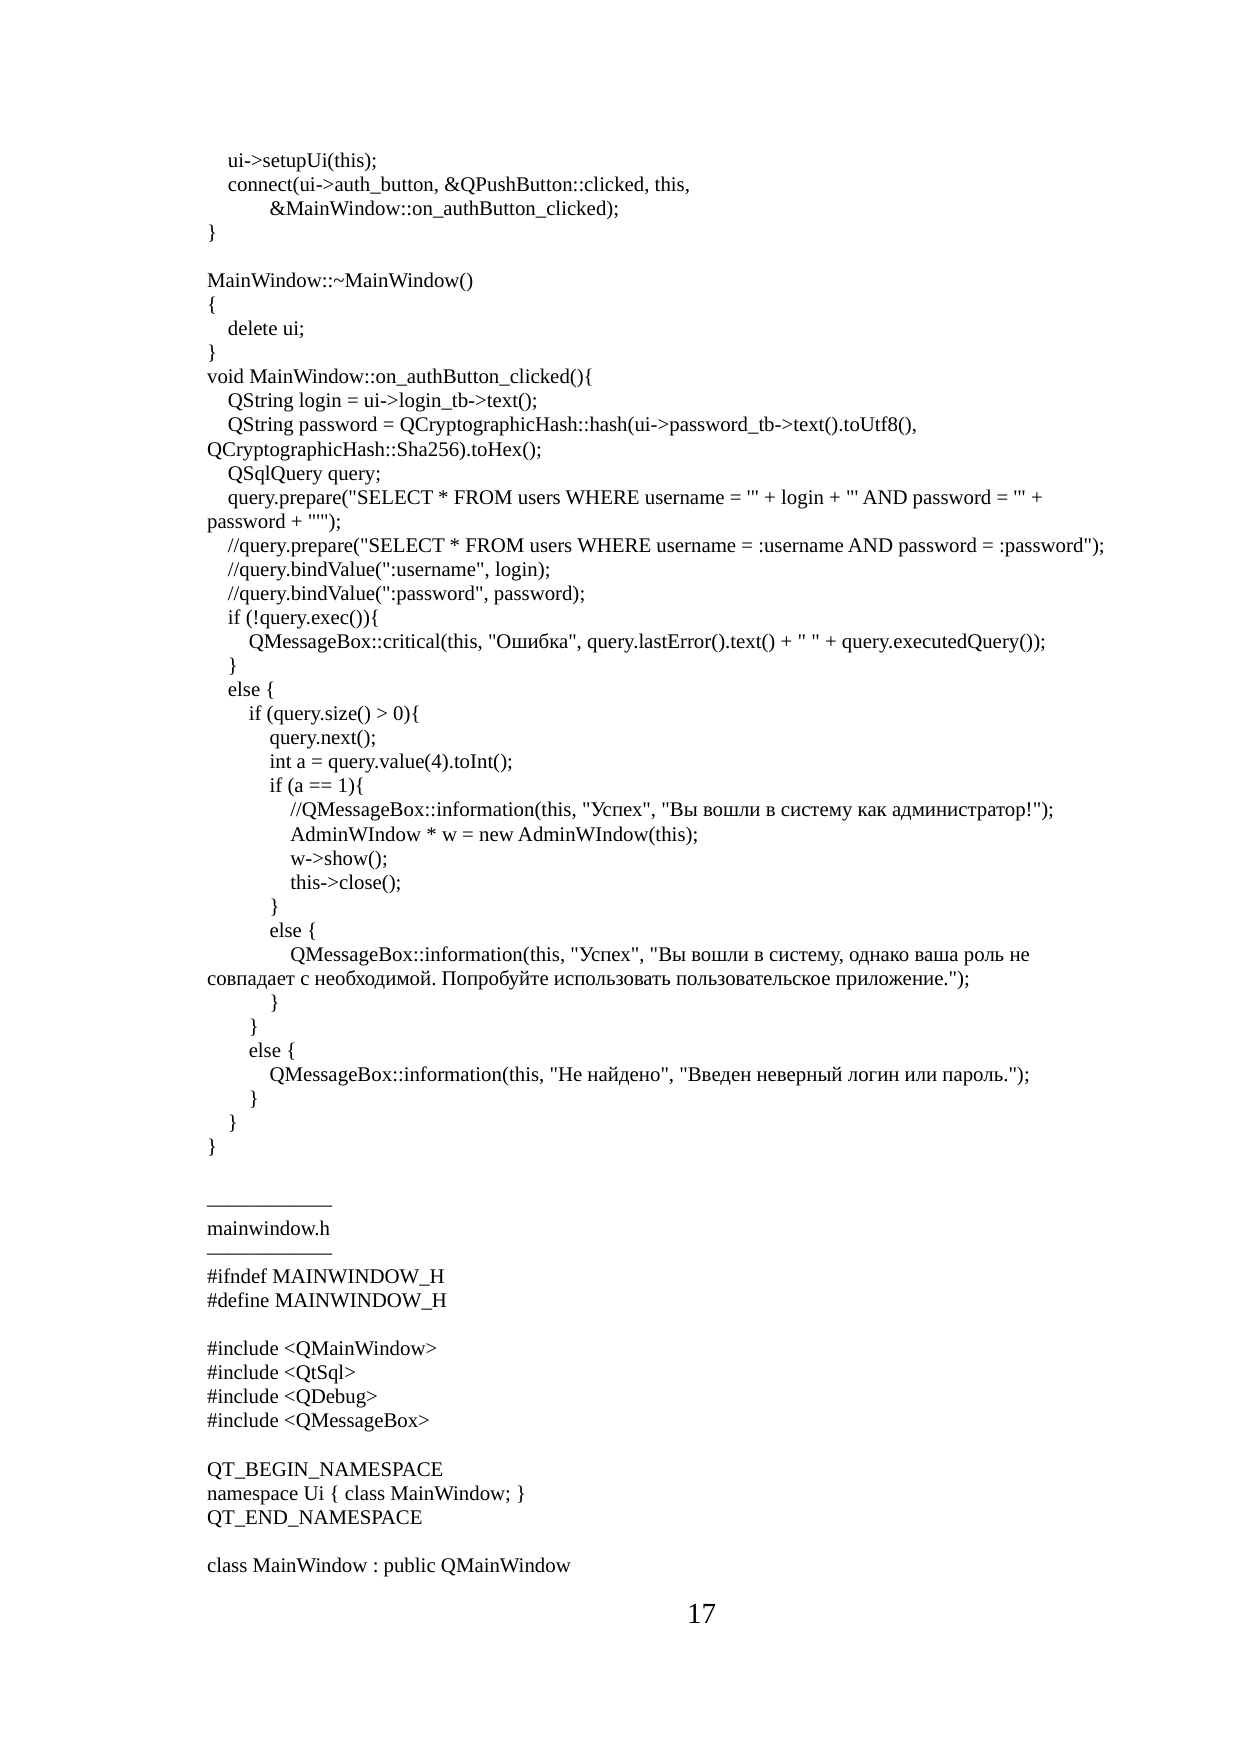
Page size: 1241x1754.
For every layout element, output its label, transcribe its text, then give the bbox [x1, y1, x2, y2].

text query.prepare("SELECT * FROM users WHERE username = '" + login + "' AND password = '" + password + "'"); [207, 484, 1122, 533]
text else { [207, 677, 1122, 701]
text #include <QMessageBox> [207, 1408, 1122, 1432]
text } [207, 220, 1122, 244]
text int a = query.value(4).toInt(); [207, 749, 1122, 773]
text } [207, 1134, 1122, 1158]
text QMessageBox::information(this, "Успех", "Вы вошли в систему, однако ваша роль не совпадает с необходимой. Попробуйте использовать пользовательское приложение."); [207, 942, 1122, 990]
text —————— [207, 1192, 1122, 1216]
text mainwindow.h [207, 1216, 1122, 1240]
text #define MAINWINDOW_H [207, 1288, 1122, 1312]
text #include <QtSql> [207, 1360, 1122, 1384]
text if (query.size() > 0){ [207, 701, 1122, 725]
text class MainWindow : public QMainWindow [207, 1553, 1122, 1577]
text { [207, 292, 1122, 316]
text ui->setupUi(this); [207, 148, 1122, 172]
text w->show(); [207, 846, 1122, 869]
text #include <QMainWindow> [207, 1336, 1122, 1360]
text } [207, 653, 1122, 677]
text query.next(); [207, 725, 1122, 749]
text } [207, 340, 1122, 364]
text this->close(); [207, 869, 1122, 894]
text QString password = QCryptographicHash::hash(ui->password_tb->text().toUtf8(), QCryptographicHash::Sha256).toHex(); [207, 412, 1122, 461]
text —————— [207, 1240, 1122, 1264]
text AdminWIndow * w = new AdminWIndow(this); [207, 821, 1122, 846]
text #ifndef MAINWINDOW_H [207, 1264, 1122, 1288]
text connect(ui->auth_button, &QPushButton::clicked, this, [207, 172, 1122, 196]
text } [207, 894, 1122, 918]
text else { [207, 1038, 1122, 1062]
text //query.prepare("SELECT * FROM users WHERE username = :username AND password = :password"); [207, 533, 1122, 557]
text QT_BEGIN_NAMESPACE [207, 1457, 1122, 1481]
text QSqlQuery query; [207, 461, 1122, 484]
text QT_END_NAMESPACE [207, 1505, 1122, 1529]
text QString login = ui->login_tb->text(); [207, 388, 1122, 412]
text //query.bindValue(":password", password); [207, 581, 1122, 605]
text //query.bindValue(":username", login); [207, 557, 1122, 581]
text } [207, 1086, 1122, 1110]
text QMessageBox::critical(this, "Ошибка", query.lastError().text() + " " + query.executedQuery()); [207, 629, 1122, 653]
text delete ui; [207, 316, 1122, 340]
text } [207, 1014, 1122, 1038]
text else { [207, 918, 1122, 942]
text &MainWindow::on_authButton_clicked); [207, 196, 1122, 220]
text void MainWindow::on_authButton_clicked(){ [207, 364, 1122, 388]
text #include <QDebug> [207, 1384, 1122, 1408]
text namespace Ui { class MainWindow; } [207, 1481, 1122, 1505]
text if (!query.exec()){ [207, 605, 1122, 629]
text if (a == 1){ [207, 773, 1122, 797]
text } [207, 990, 1122, 1014]
text } [207, 1110, 1122, 1134]
text QMessageBox::information(this, "Не найдено", "Введен неверный логин или пароль."); [207, 1062, 1122, 1086]
text //QMessageBox::information(this, "Успех", "Вы вошли в систему как администратор!"); [207, 797, 1122, 821]
text MainWindow::~MainWindow() [207, 268, 1122, 292]
